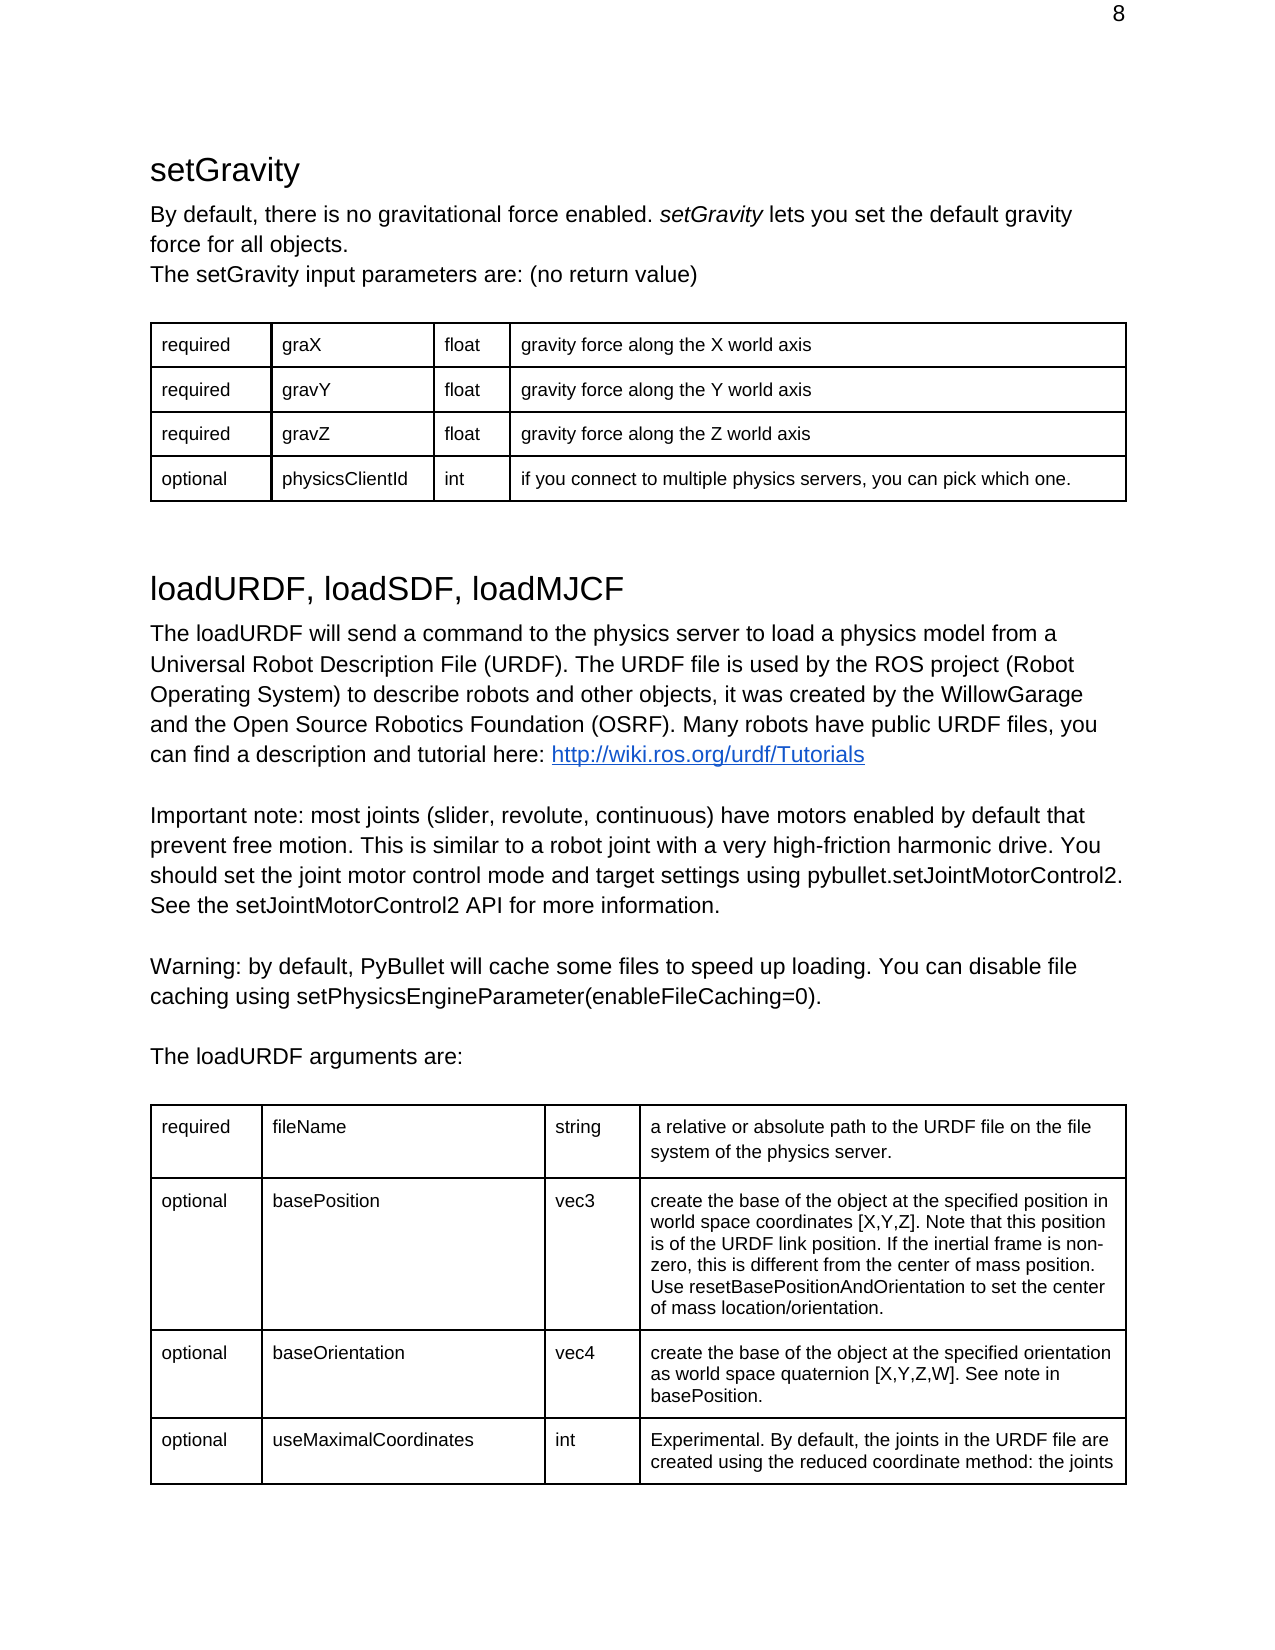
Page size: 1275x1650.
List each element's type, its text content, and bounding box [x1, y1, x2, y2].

table_header gravity force along the X world axis [511, 324, 1125, 366]
table_header string [546, 1106, 639, 1177]
subtitle setGravity [150, 150, 1125, 188]
table_cell physicsClientId [273, 457, 433, 500]
table_cell optional [152, 1331, 261, 1417]
table_header graX [273, 324, 433, 366]
table_cell optional [152, 1419, 261, 1483]
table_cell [263, 1419, 544, 1483]
table_cell int [546, 1419, 639, 1483]
table_cell gravY [273, 368, 433, 411]
table_cell baseOrientation [263, 1331, 544, 1417]
text The loadURDF will send a command to the physics server to load a physics model from a Universal Robot Description File (URDF). The URDF file is used by the ROS project (Robot Operating System) to describe robots and other objects, it was created by the WillowGarage and the Open Source Robotics Foundation (OSRF). Many robots have public URDF files, you can find a description and tutorial here: http://wiki.ros.org/urdf/Tutorials [150, 620, 1125, 768]
table_header float [435, 324, 509, 366]
table_header a relative or absolute path to the URDF file on the file system of the physics server. [641, 1106, 1125, 1177]
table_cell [641, 1419, 1125, 1483]
table_cell float [435, 368, 509, 411]
text Important note: most joints (slider, revolute, continuous) have motors enabled by default that prevent free motion. This is similar to a robot joint with a very high-friction harmonic drive. You should set the joint motor control mode and target settings using pybullet.setJointMotorControl2. See the setJointMotorControl2 API for more information. [150, 802, 1125, 919]
table_cell basePosition [263, 1179, 544, 1329]
table_cell create the base of the object at the specified position in world space coordinates [X,Y,Z]. Note that this position is of the URDF link position. If the inertial frame is non-zero, this is different from the center of mass position. Use resetBasePositionAndOrientation to set the center of mass location/orientation. [641, 1179, 1125, 1329]
table_cell vec4 [546, 1331, 639, 1417]
text The setGravity input parameters are: (no return value) [150, 261, 1125, 288]
table_header required [152, 324, 270, 366]
table_cell create the base of the object at the specified orientation as world space quaternion [X,Y,Z,W]. See note in basePosition. [641, 1331, 1125, 1417]
text The loadURDF arguments are: [150, 1043, 1125, 1070]
text By default, there is no gravitational force enabled. setGravity lets you set the default gravity force for all objects. [150, 201, 1125, 257]
table_cell required [152, 413, 270, 455]
table_cell optional [152, 1179, 261, 1329]
table_cell gravity force along the Y world axis [511, 368, 1125, 411]
table_cell optional [152, 457, 270, 500]
subtitle loadURDF, loadSDF, loadMJCF [150, 569, 1125, 608]
text Warning: by default, PyBullet will cache some files to speed up loading. You can disable file caching using setPhysicsEngineParameter(enableFileCaching=0). [150, 953, 1125, 1009]
table_header fileName [263, 1106, 544, 1177]
table_cell int [435, 457, 509, 500]
table_cell gravity force along the Z world axis [511, 413, 1125, 455]
table_cell vec3 [546, 1179, 639, 1329]
table_cell float [435, 413, 509, 455]
table_cell if you connect to multiple physics servers, you can pick which one. [511, 457, 1125, 500]
table_cell gravZ [273, 413, 433, 455]
table_header required [152, 1106, 261, 1177]
table_cell required [152, 368, 270, 411]
